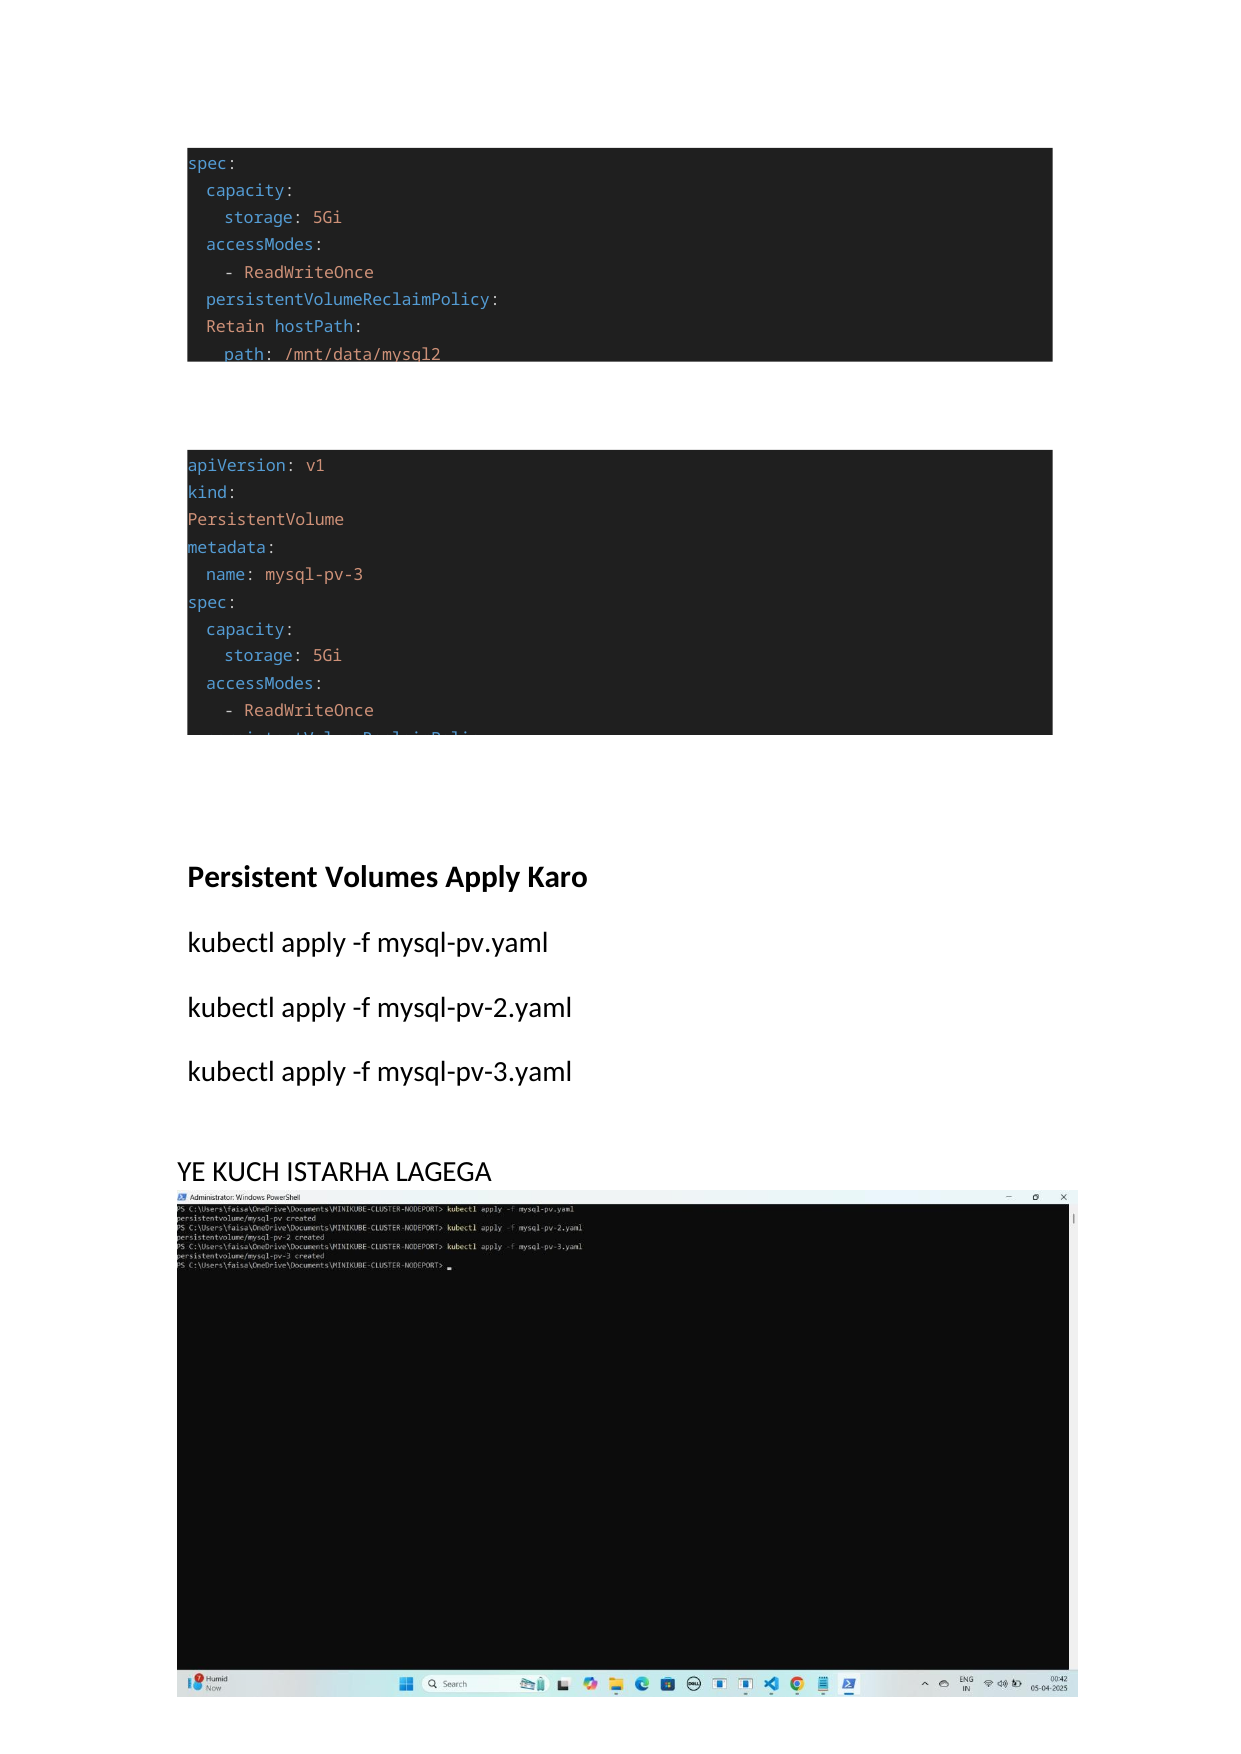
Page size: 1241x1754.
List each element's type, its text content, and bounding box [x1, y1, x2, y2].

text YE KUCH ISTARHA LAGEGA [177, 1153, 1152, 1189]
text Persistent Volumes Apply Karo kubectl apply -f mysql-pv.yaml kubectl apply -f mysql-pv-2.yaml kubectl apply -f mysql-pv-3.yaml [187, 858, 591, 1089]
picture [177, 1190, 1078, 1697]
